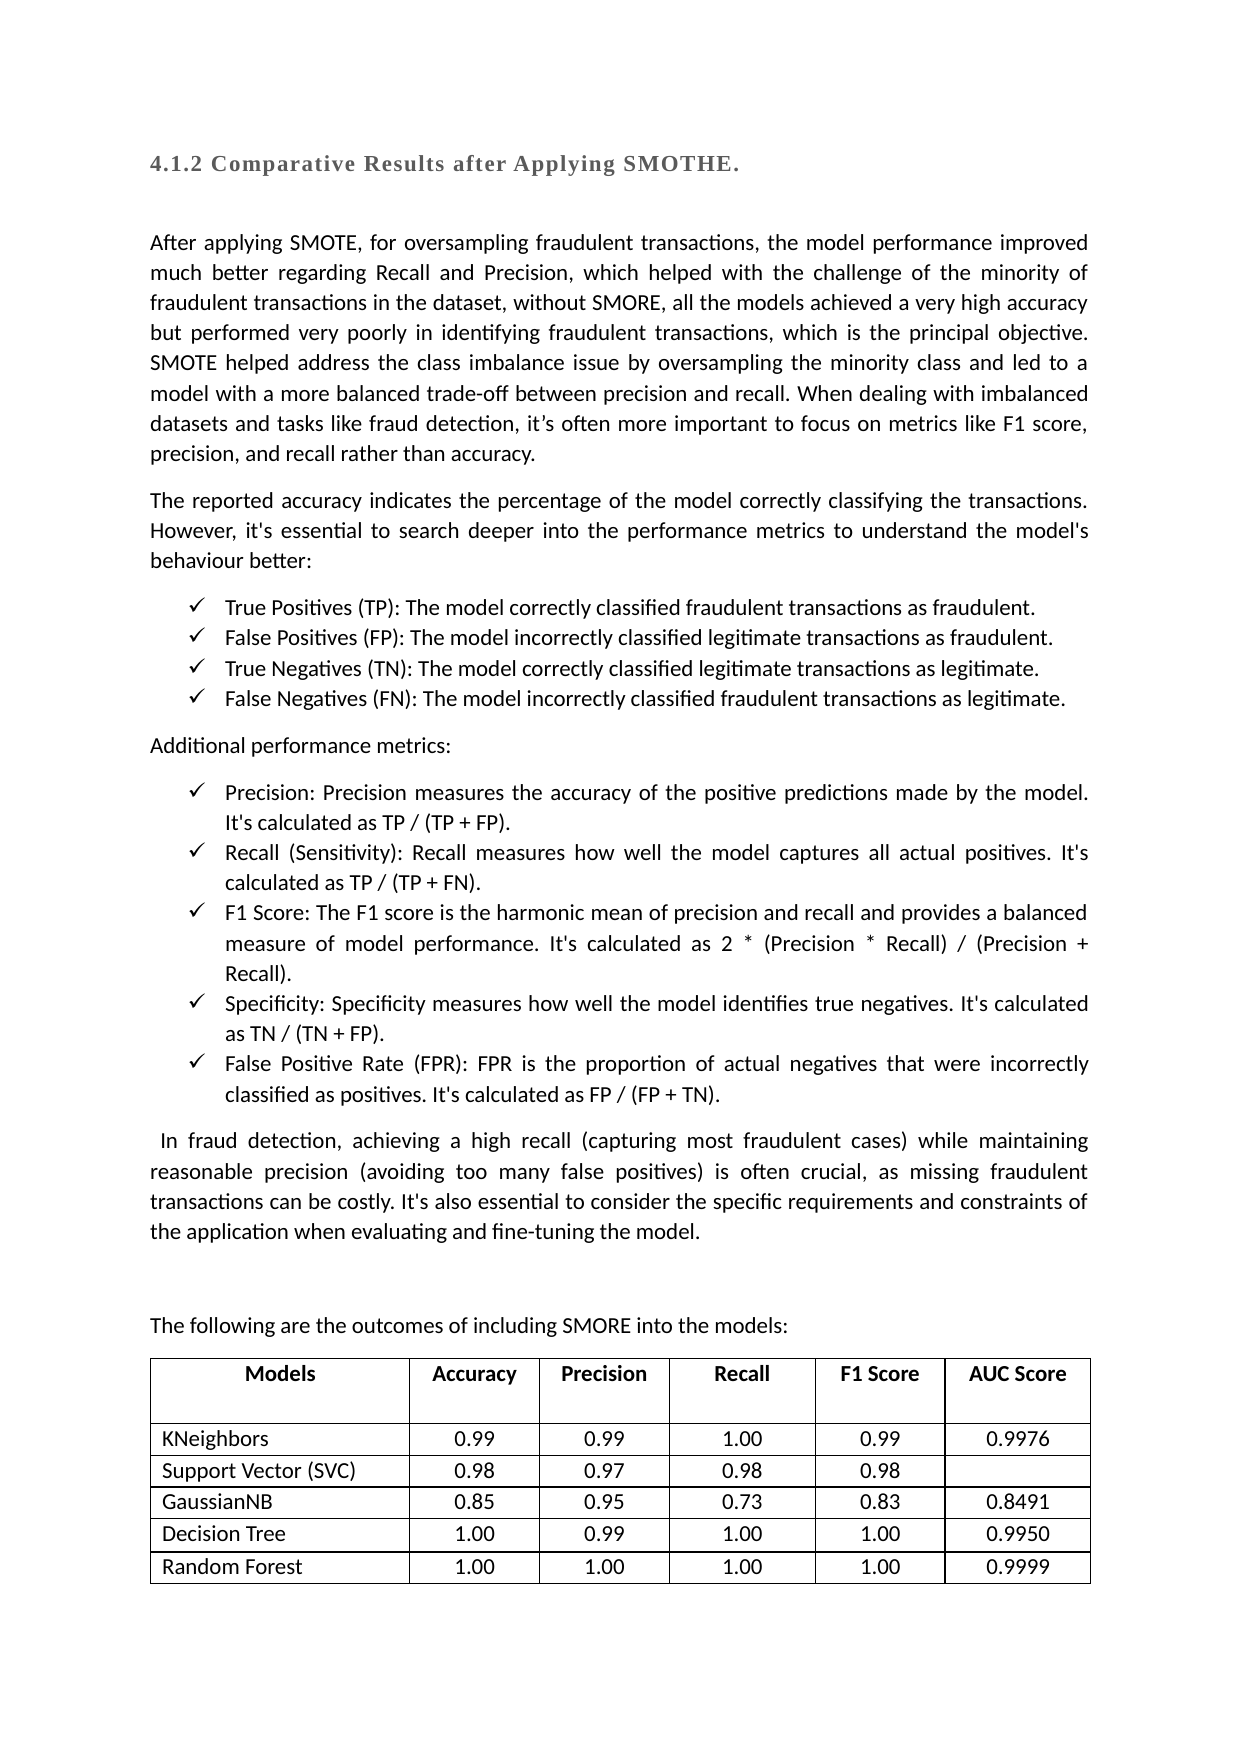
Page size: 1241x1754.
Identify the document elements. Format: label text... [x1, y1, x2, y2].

text 4.1.2 Comparative Results after Applying SMOTHE. [150, 150, 1090, 176]
table_cell 1.00 [410, 1553, 539, 1583]
table_cell 0.83 [816, 1488, 944, 1518]
table_cell 0.8491 [946, 1488, 1090, 1518]
table_cell 0.99 [816, 1424, 944, 1455]
table_cell GaussianNB [151, 1488, 409, 1518]
table_header Models [151, 1359, 409, 1423]
table_cell 1.00 [670, 1553, 815, 1583]
text In fraud detection, achieving a high recall (capturing most fraudulent cases) while maintaining reasonable precision (avoiding too many false positives) is often crucial, as missing fraudulent transactions can be costly. It's also essential to consider the specific requirements and constraints of the application when evaluating and fine-tuning the model. [150, 1127, 1090, 1245]
table_cell 0.9950 [946, 1519, 1090, 1551]
table_cell 0.85 [410, 1488, 539, 1518]
table_cell 1.00 [670, 1424, 815, 1455]
table_cell 0.99 [410, 1424, 539, 1455]
table_header Precision [540, 1359, 669, 1423]
text After applying SMOTE, for oversampling fraudulent transactions, the model performance improved much better regarding Recall and Precision, which helped with the challenge of the minority of fraudulent transactions in the dataset, without SMORE, all the models achieved a very high accuracy but performed very poorly in identifying fraudulent transactions, which is the principal objective. SMOTE helped address the class imbalance issue by oversampling the minority class and led to a model with a more balanced trade-off between precision and recall. When dealing with imbalanced datasets and tasks like fraud detection, it’s often more important to focus on metrics like F1 score, precision, and recall rather than accuracy. [150, 228, 1090, 467]
table_cell 0.99 [540, 1424, 669, 1455]
table_cell Random Forest [151, 1553, 409, 1583]
table_cell 1.00 [816, 1519, 944, 1551]
table_cell 0.98 [670, 1456, 815, 1486]
table_header Recall [670, 1359, 815, 1423]
list True Negatives (TN): The model correctly classified legitimate transactions as legitimate. [187, 654, 1090, 682]
table_cell Support Vector (SVC) [151, 1456, 409, 1486]
list Specificity: Specificity measures how well the model identifies true negatives. It's calculated as TN / (TN + FP). [187, 989, 1090, 1047]
text Additional performance metrics: [150, 731, 1090, 759]
list F1 Score: The F1 score is the harmonic mean of precision and recall and provides a balanced measure of model performance. It's calculated as 2 * (Precision * Recall) / (Precision + Recall). [187, 898, 1090, 987]
list False Positive Rate (FPR): FPR is the proportion of actual negatives that were incorrectly classified as positives. It's calculated as FP / (FP + TN). [187, 1049, 1090, 1108]
table_cell Decision Tree [151, 1519, 409, 1551]
table_cell 0.9999 [946, 1553, 1090, 1583]
table_cell 0.98 [816, 1456, 944, 1486]
table_cell 1.00 [816, 1553, 944, 1583]
list False Positives (FP): The model incorrectly classified legitimate transactions as fraudulent. [187, 623, 1090, 652]
text The following are the outcomes of including SMORE into the models: [150, 1311, 1090, 1339]
list Recall (Sensitivity): Recall measures how well the model captures all actual positives. It's calculated as TP / (TP + FN). [187, 838, 1090, 896]
table_cell 1.00 [670, 1519, 815, 1551]
table_cell 0.95 [540, 1488, 669, 1518]
table_cell 1.00 [540, 1553, 669, 1583]
table_header Accuracy [410, 1359, 539, 1423]
table_cell 0.97 [540, 1456, 669, 1486]
table_cell 0.98 [410, 1456, 539, 1486]
list False Negatives (FN): The model incorrectly classified fraudulent transactions as legitimate. [187, 684, 1090, 712]
list Precision: Precision measures the accuracy of the positive predictions made by the model. It's calculated as TP / (TP + FP). [187, 778, 1090, 836]
text The reported accuracy indicates the percentage of the model correctly classifying the transactions. However, it's essential to search deeper into the performance metrics to understand the model's behaviour better: [150, 486, 1090, 574]
table_cell KNeighbors [151, 1424, 409, 1455]
table_cell 0.99 [540, 1519, 669, 1551]
list True Positives (TP): The model correctly classified fraudulent transactions as fraudulent. [187, 593, 1090, 621]
table_header AUC Score [946, 1359, 1090, 1423]
table_cell 0.9976 [946, 1424, 1090, 1455]
table_header F1 Score [816, 1359, 944, 1423]
table_cell 0.73 [670, 1488, 815, 1518]
table_cell 1.00 [410, 1519, 539, 1551]
table_cell [946, 1456, 1090, 1486]
